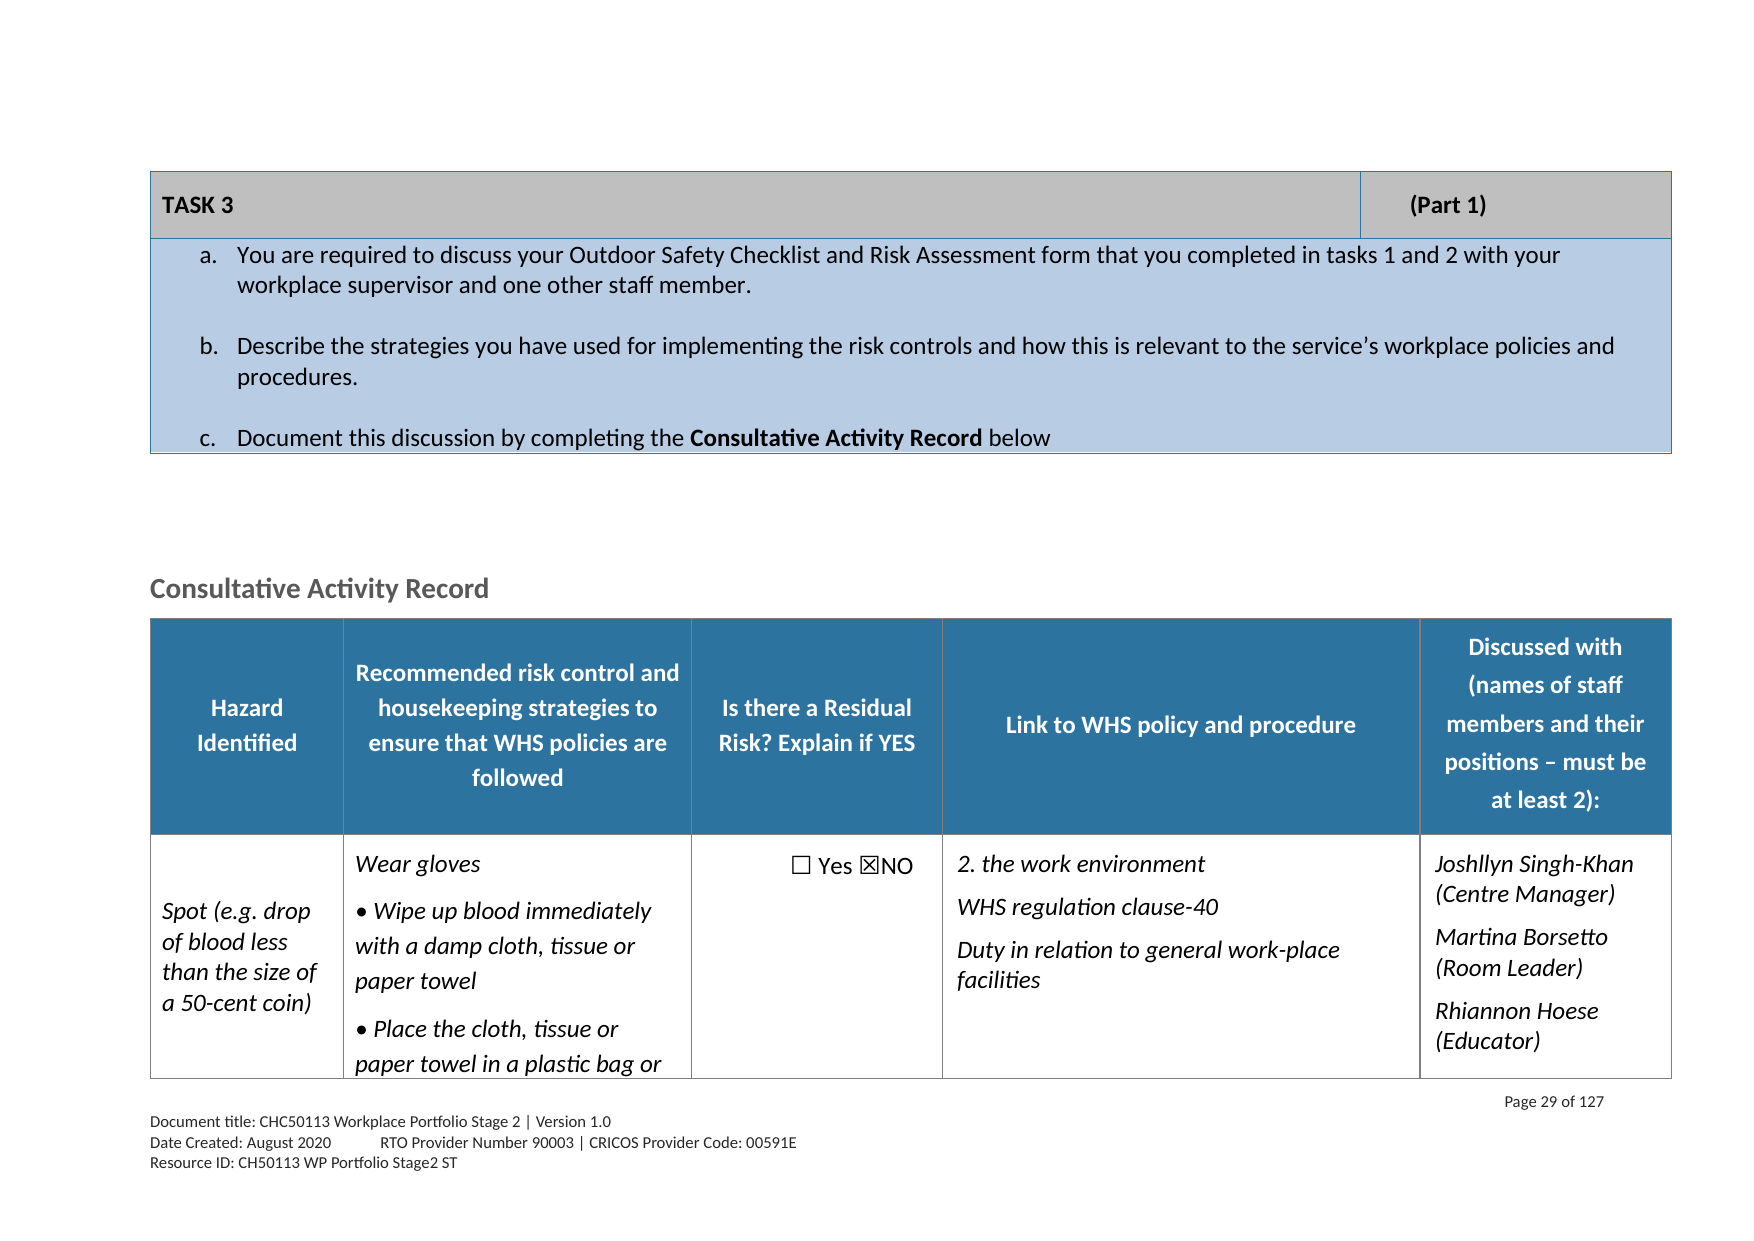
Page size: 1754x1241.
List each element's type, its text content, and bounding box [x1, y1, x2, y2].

table_header Hazard Identified [151, 619, 343, 834]
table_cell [151, 835, 343, 1078]
table_cell You are required to discuss your Outdoor Safety Checklist and Risk Assessment form that you completed in tasks 1 and 2 with your workplace supervisor and one other staff member. Describe the strategies you have used for implementing the risk controls and how this is relevant to the service’s workplace policies and procedures. Document this discussion by completing the Consultative Activity Record below [151, 239, 1671, 452]
text Consultative Activity Record [150, 570, 1604, 606]
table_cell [344, 835, 691, 1078]
table_cell Yes NO [692, 835, 942, 1078]
table_header Is there a Residual Risk? Explain if YES [692, 619, 942, 834]
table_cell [943, 835, 1419, 1078]
table_header Link to WHS policy and procedure [943, 619, 1419, 834]
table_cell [1421, 835, 1671, 1078]
table_header Discussed with (names of staff members and their positions – must be at least 2): [1421, 619, 1671, 834]
table_header Recommended risk control and housekeeping strategies to ensure that WHS policies are followed [344, 619, 691, 834]
table_header (Part 1) [1361, 172, 1671, 238]
table_header TASK 3 [151, 172, 1360, 238]
